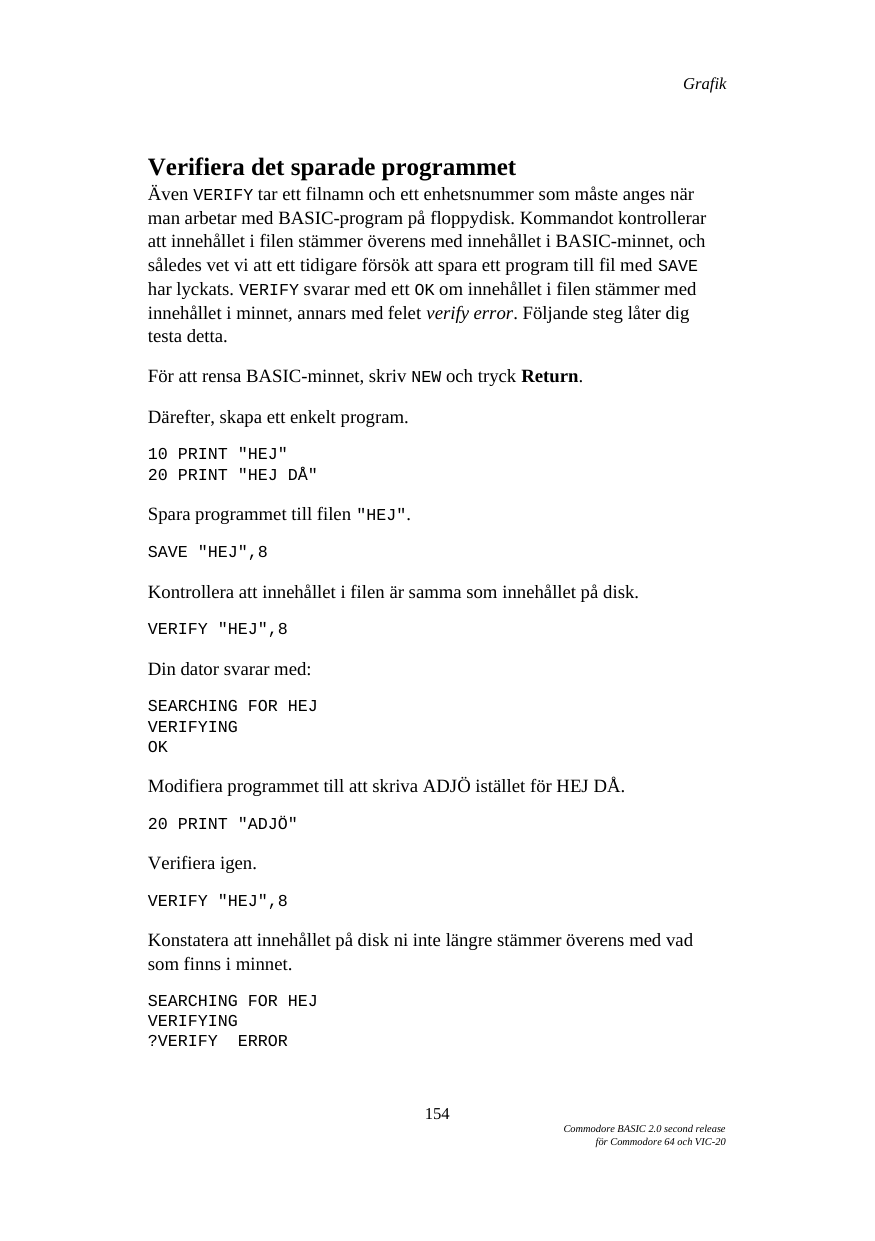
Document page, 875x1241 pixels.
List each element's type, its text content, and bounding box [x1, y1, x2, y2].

text SEARCHING FOR HEJ VERIFYING OK [148, 698, 726, 757]
text VERIFY "HEJ",8 [148, 892, 726, 911]
text Verifiera igen. [148, 852, 726, 874]
text Även VERIFY tar ett filnamn och ett enhetsnummer som måste anges när man arbetar med BASIC-program på floppydisk. Kommandot kontrollerar att innehållet i filen stämmer överens med innehållet i BASIC-minnet, och således vet vi att ett tidigare försök att spara ett program till fil med SAVE har lyckats. VERIFY svarar med ett OK om innehållet i filen stämmer med innehållet i minnet, annars med felet verify error. Följande steg låter dig testa detta. [148, 183, 726, 347]
text Din dator svarar med: [148, 658, 726, 679]
text Modifiera programmet till att skriva ADJÖ istället för HEJ DÅ. [148, 775, 726, 797]
text 20 PRINT "ADJÖ" [148, 815, 726, 834]
text Spara programmet till filen "HEJ". [148, 503, 726, 526]
text SAVE "HEJ",8 [148, 544, 726, 563]
text VERIFY "HEJ",8 [148, 621, 726, 640]
text SEARCHING FOR HEJ VERIFYING ?VERIFY ERROR [148, 992, 726, 1052]
text Kontrollera att innehållet i filen är samma som innehållet på disk. [148, 581, 726, 603]
text Konstatera att innehållet på disk ni inte längre stämmer överens med vad som finns i minnet. [148, 929, 726, 974]
text Därefter, skapa ett enkelt program. [148, 406, 726, 427]
text För att rensa BASIC-minnet, skriv NEW och tryck Return. [148, 365, 726, 387]
subtitle Verifiera det sparade programmet [148, 152, 726, 181]
text 10 PRINT "HEJ" 20 PRINT "HEJ DÅ" [148, 446, 726, 485]
